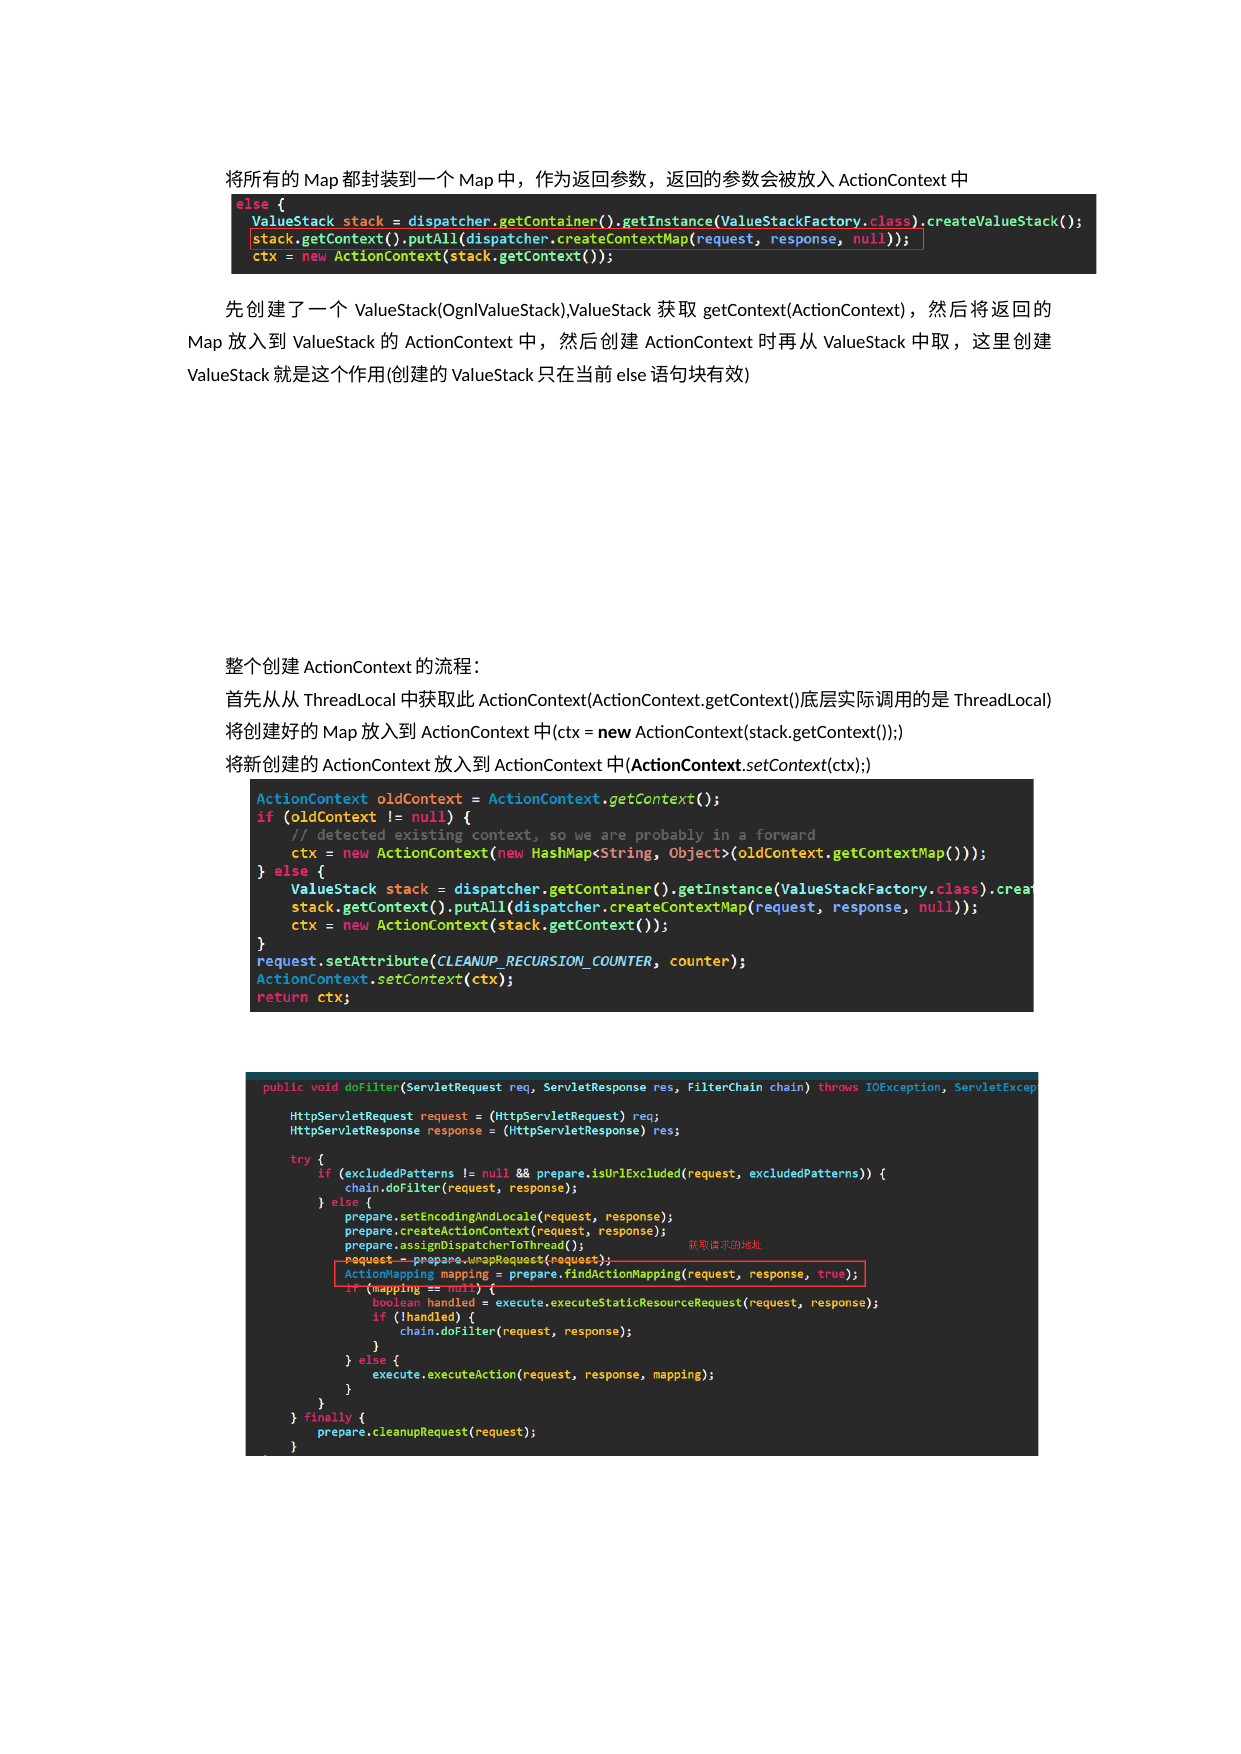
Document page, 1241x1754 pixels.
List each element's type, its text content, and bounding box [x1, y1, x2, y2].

picture [231, 194, 1097, 274]
picture [250, 779, 1034, 1012]
text 先创建了一个ValueStack(OgnlValueStack),ValueStack获取getContext(ActionContext)，然后将返回的Map放入到ValueStack的ActionContext中，然后创建ActionContext时再从ValueStack中取，这里创建ValueStack就是这个作用(创建的ValueStack只在当前else语句块有效) [187, 292, 1053, 389]
picture [245, 1072, 1039, 1456]
text 将新创建的ActionContext放入到ActionContext中(ActionContext.setContext(ctx);) [187, 747, 1053, 779]
text 整个创建ActionContext的流程： [187, 649, 1053, 682]
text 将所有的Map都封装到一个Map中，作为返回参数，返回的参数会被放入ActionContext中 [187, 162, 1053, 194]
text 将创建好的Map放入到ActionContext中(ctx = new ActionContext(stack.getContext());) [187, 714, 1053, 747]
text 首先从从ThreadLocal中获取此ActionContext(ActionContext.getContext()底层实际调用的是ThreadLocal) [187, 682, 1053, 714]
